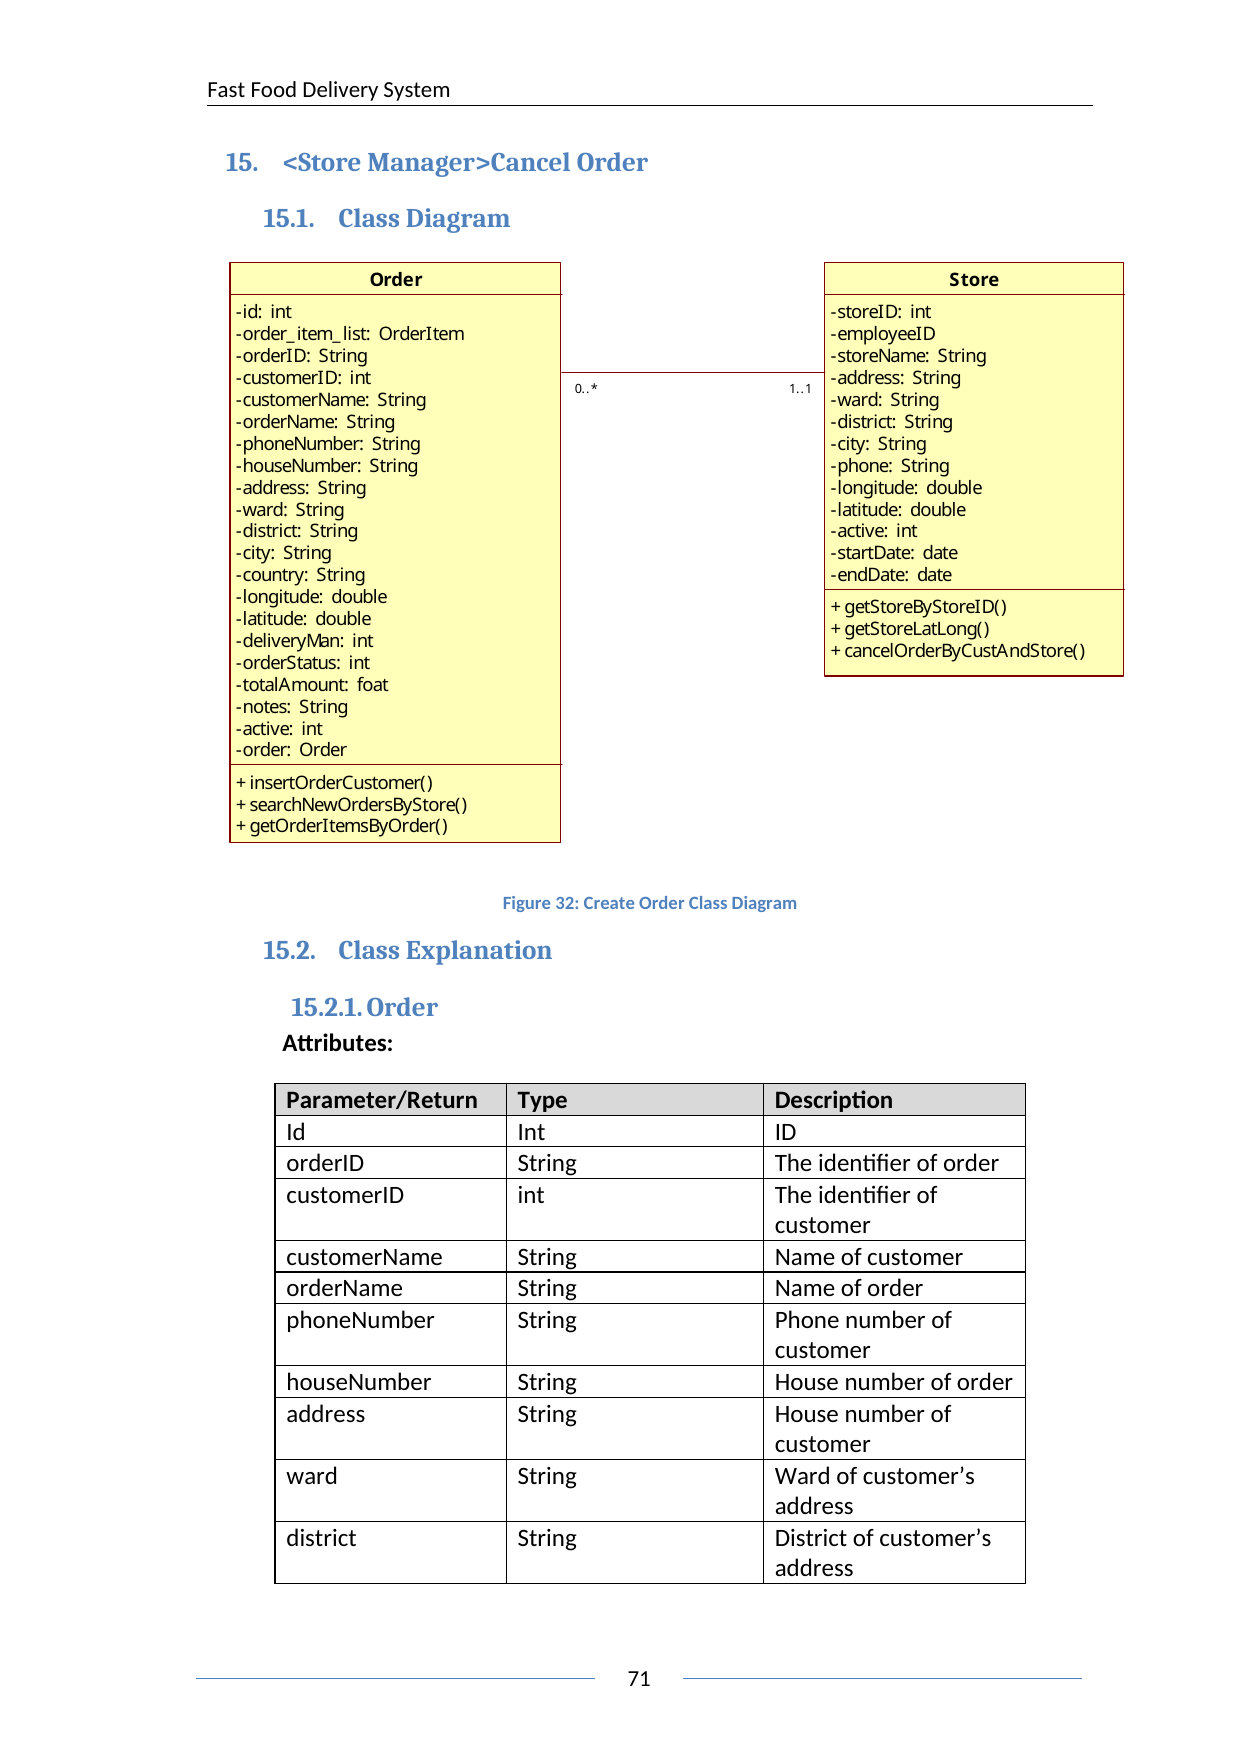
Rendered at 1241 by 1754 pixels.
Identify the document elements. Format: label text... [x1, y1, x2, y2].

table_cell String [507, 1398, 763, 1459]
table_cell District of customer’s address [764, 1522, 1025, 1583]
table_cell Ward of customer’s address [764, 1460, 1025, 1521]
table_cell orderID [276, 1147, 506, 1178]
table_header Type [507, 1084, 763, 1115]
table_cell Name of order [764, 1273, 1025, 1303]
table_cell String [507, 1241, 763, 1271]
table_cell district [276, 1522, 506, 1583]
subtitle Class Explanation [263, 935, 1093, 966]
table_cell customerID [276, 1179, 506, 1240]
table_cell House number of customer [764, 1398, 1025, 1459]
table_cell String [507, 1304, 763, 1365]
table_cell String [507, 1273, 763, 1303]
subtitle Order [291, 992, 1093, 1023]
table_cell String [507, 1522, 763, 1583]
subtitle Class Diagram [263, 203, 1093, 235]
table_cell Name of customer [764, 1241, 1025, 1271]
table_cell houseNumber [276, 1366, 506, 1397]
table_cell phoneNumber [276, 1304, 506, 1365]
table_cell Phone number of customer [764, 1304, 1025, 1365]
table_cell String [507, 1460, 763, 1521]
table_cell House number of order [764, 1366, 1025, 1397]
text Attributes: [282, 1027, 1093, 1058]
table_cell Int [507, 1116, 763, 1146]
table_cell customerName [276, 1241, 506, 1271]
table_cell ID [764, 1116, 1025, 1146]
table_header Parameter/Return [276, 1084, 506, 1115]
table_cell ward [276, 1460, 506, 1521]
table_cell Id [276, 1116, 506, 1146]
table_cell String [507, 1366, 763, 1397]
table_cell int [507, 1179, 763, 1240]
table_cell address [276, 1398, 506, 1459]
table_cell orderName [276, 1273, 506, 1303]
table_cell The identifier of order [764, 1147, 1025, 1178]
table_header Description [764, 1084, 1025, 1115]
subtitle <Store Manager>Cancel Order [226, 147, 1093, 178]
table_cell The identifier of customer [764, 1179, 1025, 1240]
table_cell String [507, 1147, 763, 1178]
